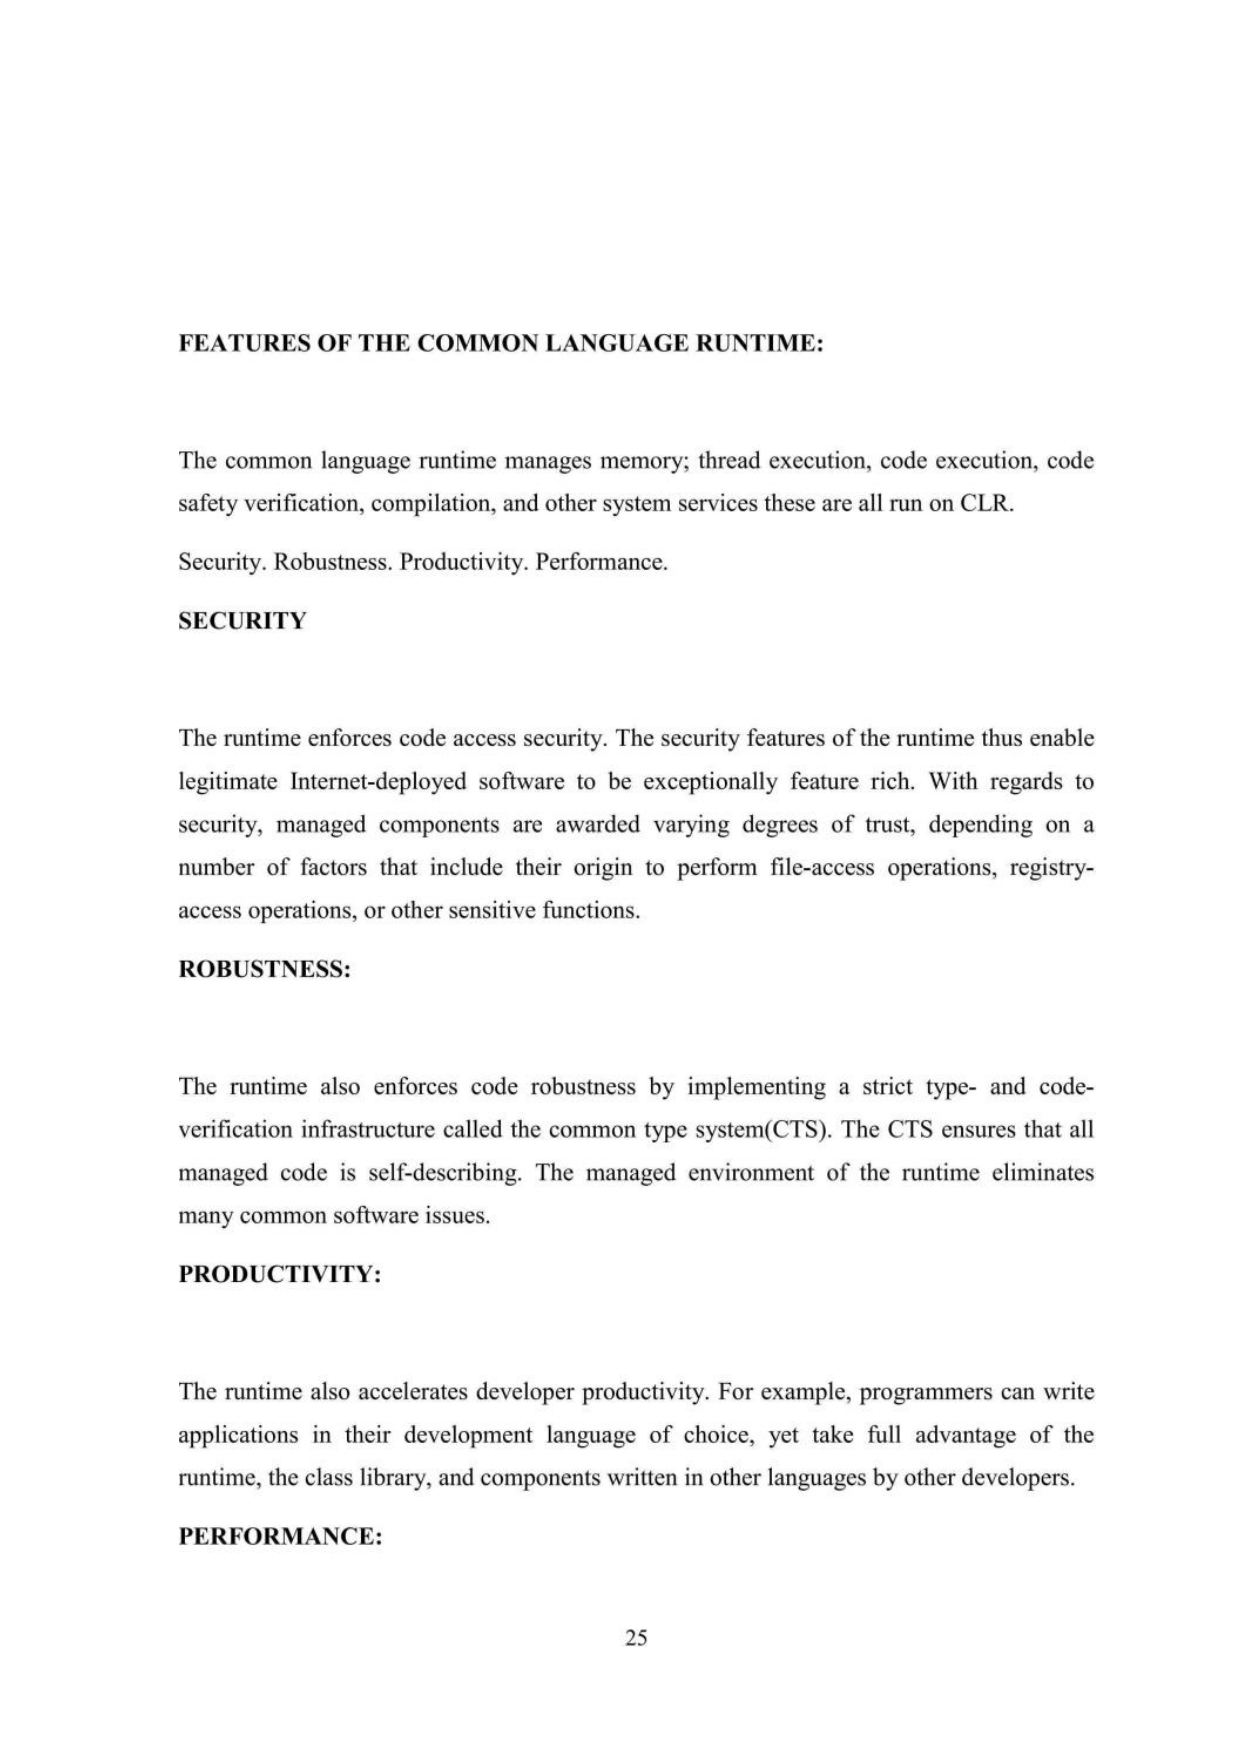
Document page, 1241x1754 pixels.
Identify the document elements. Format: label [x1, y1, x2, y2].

picture [178, 333, 1096, 1647]
